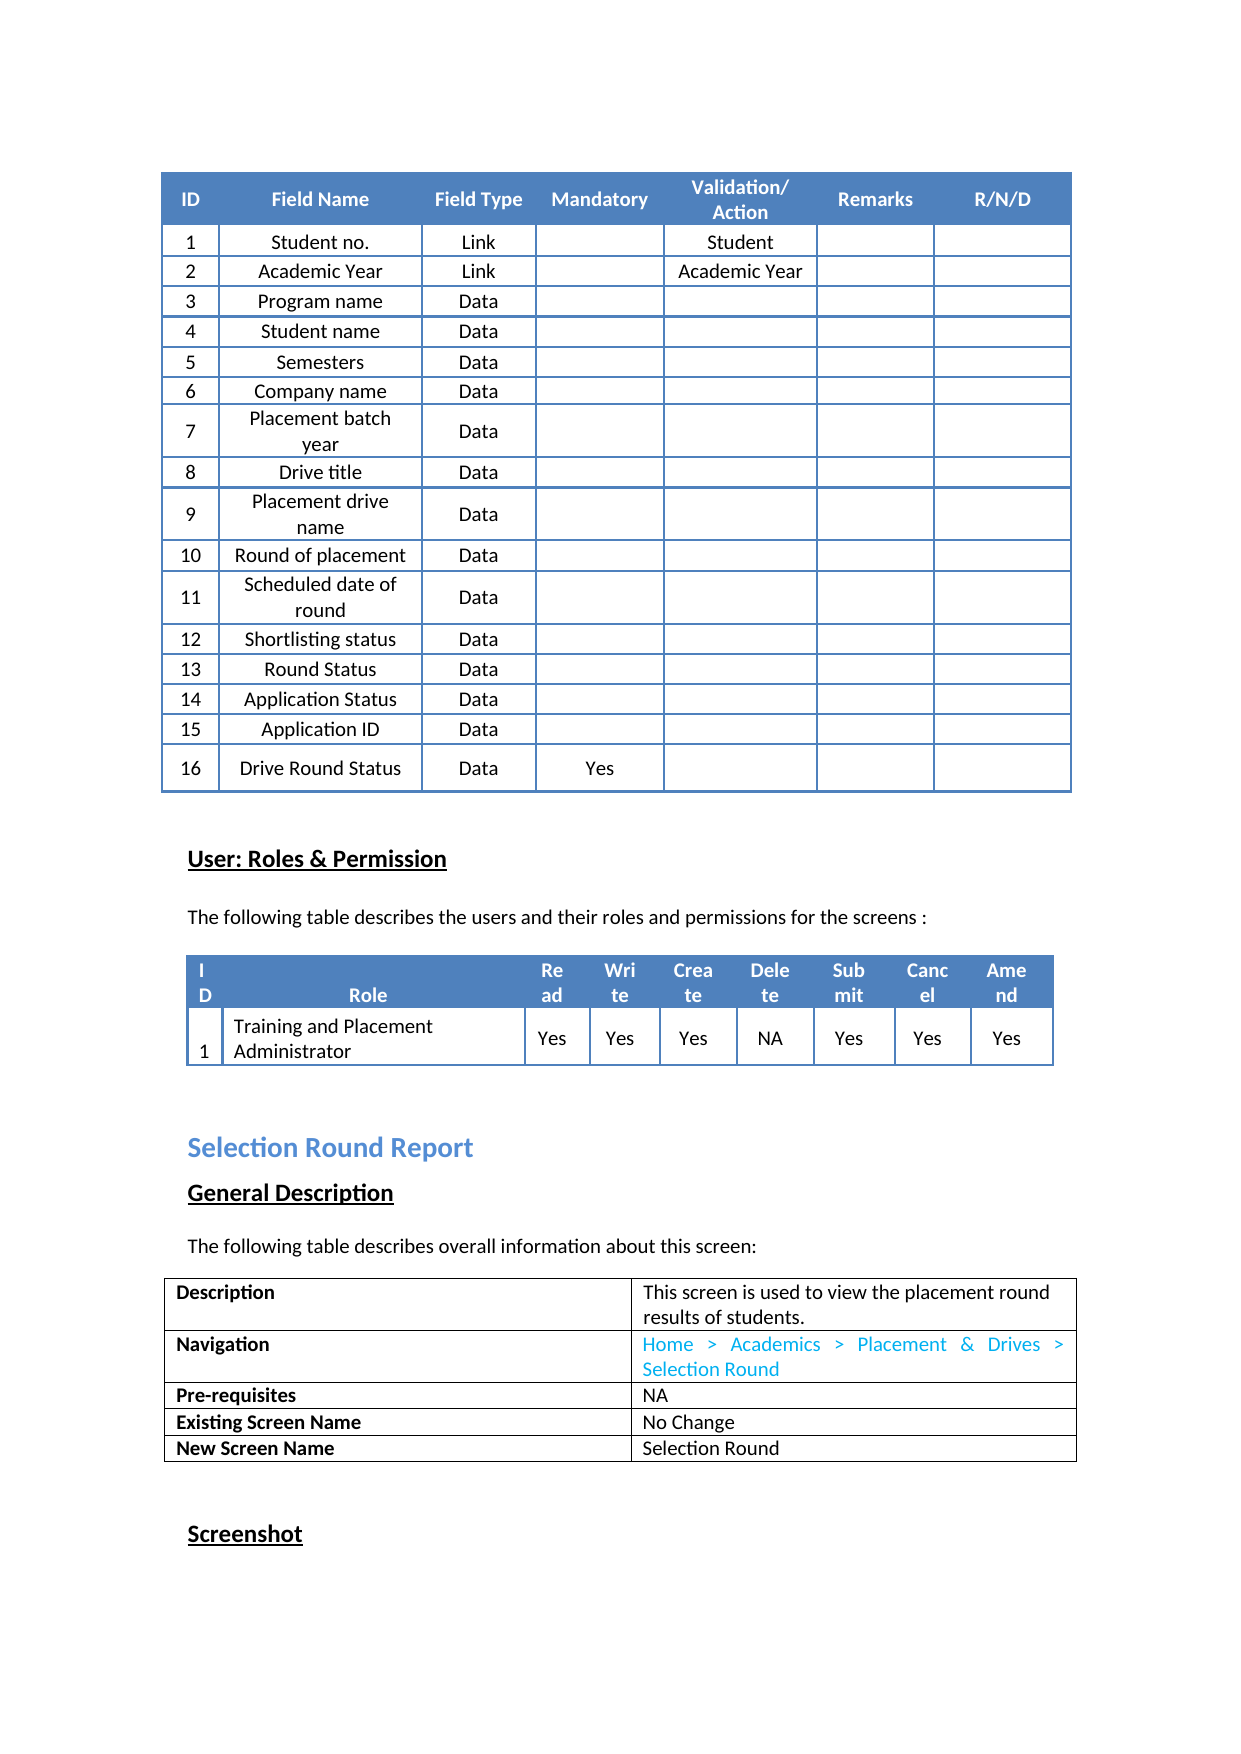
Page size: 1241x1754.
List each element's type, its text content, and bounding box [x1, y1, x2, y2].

table_cell Application ID [220, 715, 421, 743]
table_cell Link [423, 257, 535, 285]
table_cell [537, 685, 663, 713]
table_cell Student no. [220, 230, 421, 255]
table_cell Data [423, 655, 535, 683]
table_cell [537, 287, 663, 315]
table_cell [537, 318, 663, 346]
table_cell Placement drive name [220, 489, 421, 539]
table_cell Data [423, 572, 535, 622]
table_cell Data [423, 458, 535, 486]
table_cell [537, 405, 663, 456]
table_cell Data [423, 318, 535, 346]
table_cell Round Status [220, 655, 421, 683]
table_cell Data [423, 489, 535, 539]
table_cell 6 [163, 378, 218, 403]
table_cell [935, 458, 1070, 486]
table_cell [818, 230, 933, 255]
table_header Delete [738, 957, 813, 1008]
table_cell 11 [163, 572, 218, 622]
table_cell Pre-requisites [165, 1383, 631, 1408]
table_cell [537, 230, 663, 255]
table_cell Data [423, 685, 535, 713]
table_cell [818, 745, 933, 790]
table_cell [935, 318, 1070, 346]
subtitle Selection Round Report [187, 1129, 1053, 1165]
table_cell 3 [163, 287, 218, 315]
table_header ID [163, 174, 218, 225]
table_cell [537, 541, 663, 569]
table_cell Existing Screen Name [165, 1409, 631, 1434]
table_cell 9 [163, 489, 218, 539]
table_cell [537, 257, 663, 285]
table_cell [818, 685, 933, 713]
table_cell [537, 625, 663, 653]
table_cell Data [423, 715, 535, 743]
table_cell [935, 378, 1070, 403]
table_cell 5 [163, 348, 218, 376]
table_cell NA [632, 1383, 1076, 1408]
table_cell [537, 458, 663, 486]
table_cell [935, 230, 1070, 255]
table_cell 14 [163, 685, 218, 713]
table_header Description [165, 1279, 631, 1330]
table_cell [665, 715, 816, 743]
table_cell NA [738, 1013, 813, 1064]
table_cell Semesters [220, 348, 421, 376]
list General Description [187, 1177, 1053, 1208]
table_header Mandatory [537, 174, 663, 225]
table_cell Yes [896, 1013, 970, 1064]
table_cell Application Status [220, 685, 421, 713]
table_cell [935, 745, 1070, 790]
table_cell 12 [163, 625, 218, 653]
table_cell [935, 625, 1070, 653]
table_cell New Screen Name [165, 1436, 631, 1461]
table_cell [665, 318, 816, 346]
table_cell [665, 541, 816, 569]
table_cell Drive Round Status [220, 745, 421, 790]
table_cell [935, 715, 1070, 743]
table_header This screen is used to view the placement round results of students. [632, 1279, 1076, 1330]
table_cell Shortlisting status [220, 625, 421, 653]
table_cell Scheduled date of round [220, 572, 421, 622]
table_cell 13 [163, 655, 218, 683]
table_cell [665, 655, 816, 683]
table_cell [935, 655, 1070, 683]
table_cell [665, 625, 816, 653]
table_cell Link [423, 230, 535, 255]
table_header Remarks [818, 174, 933, 225]
table_cell [935, 257, 1070, 285]
table_cell Company name [220, 378, 421, 403]
table_cell [818, 287, 933, 315]
table_cell Round of placement [220, 541, 421, 569]
table_cell Data [423, 625, 535, 653]
table_cell [818, 572, 933, 622]
table_cell [935, 685, 1070, 713]
table_cell [935, 489, 1070, 539]
table_cell [935, 572, 1070, 622]
list The following table describes the users and their roles and permissions for the screens : [187, 904, 1053, 930]
table_cell [818, 348, 933, 376]
table_cell [818, 541, 933, 569]
table_cell 2 [163, 257, 218, 285]
table_cell Drive title [220, 458, 421, 486]
table_cell Data [423, 287, 535, 315]
table_cell Data [423, 405, 535, 456]
table_cell [818, 318, 933, 346]
table_cell [818, 655, 933, 683]
table_cell Program name [220, 287, 421, 315]
table_cell [665, 745, 816, 790]
table_cell [665, 348, 816, 376]
table_cell 16 [163, 745, 218, 790]
text The following table describes overall information about this screen: [187, 1233, 1053, 1258]
table_cell [537, 489, 663, 539]
table_header Create [661, 957, 736, 1008]
table_cell [537, 572, 663, 622]
table_cell Data [423, 348, 535, 376]
table_cell 1 [189, 1013, 221, 1064]
table_header ID [189, 957, 221, 1008]
table_cell [818, 715, 933, 743]
table_cell [665, 458, 816, 486]
table_cell 7 [163, 405, 218, 456]
table_cell Navigation [165, 1331, 631, 1382]
table_cell Training and Placement Administrator [224, 1013, 524, 1064]
list Screenshot [187, 1518, 1053, 1548]
table_cell 10 [163, 541, 218, 569]
table_header Field Type [423, 174, 535, 225]
table_cell [818, 405, 933, 456]
table_cell 8 [163, 458, 218, 486]
table_cell [537, 378, 663, 403]
table_header Write [591, 957, 659, 1008]
table_cell [665, 287, 816, 315]
table_cell Academic Year [220, 257, 421, 285]
table_cell Yes [972, 1013, 1052, 1064]
table_header Read [526, 957, 589, 1008]
table_cell Data [423, 378, 535, 403]
table_cell Yes [661, 1013, 736, 1064]
table_cell Home > Academics > Placement & Drives > Selection Round [632, 1331, 1076, 1382]
table_cell 1 [163, 230, 218, 255]
table_cell [818, 257, 933, 285]
list User: Roles & Permission [187, 843, 1053, 874]
table_cell No Change [632, 1409, 1076, 1434]
table_cell Yes [591, 1013, 659, 1064]
table_cell Student [665, 230, 816, 255]
table_cell [537, 715, 663, 743]
table_cell 4 [163, 318, 218, 346]
table_header Field Name [220, 174, 421, 225]
table_cell [818, 625, 933, 653]
table_cell Data [423, 745, 535, 790]
table_cell [935, 348, 1070, 376]
table_cell Yes [537, 745, 663, 790]
table_header R/N/D [935, 174, 1070, 225]
table_cell Yes [815, 1013, 894, 1064]
table_cell Academic Year [665, 257, 816, 285]
table_cell 15 [163, 715, 218, 743]
table_cell [818, 378, 933, 403]
table_header Submit [815, 957, 894, 1008]
table_cell Student name [220, 318, 421, 346]
table_cell Selection Round [632, 1436, 1076, 1461]
table_cell [665, 685, 816, 713]
table_cell [665, 405, 816, 456]
table_cell [537, 655, 663, 683]
table_cell [818, 489, 933, 539]
table_cell [665, 489, 816, 539]
table_header Amend [972, 957, 1052, 1008]
table_cell [935, 541, 1070, 569]
table_cell [665, 378, 816, 403]
table_header Role [224, 957, 524, 1008]
table_header Cancel [896, 957, 970, 1008]
table_cell [818, 458, 933, 486]
table_header Validation/ Action [665, 174, 816, 225]
table_cell [537, 348, 663, 376]
table_cell [935, 287, 1070, 315]
table_cell [935, 405, 1070, 456]
table_cell [665, 572, 816, 622]
table_cell Placement batch year [220, 405, 421, 456]
table_cell Yes [526, 1013, 589, 1064]
table_cell Data [423, 541, 535, 569]
